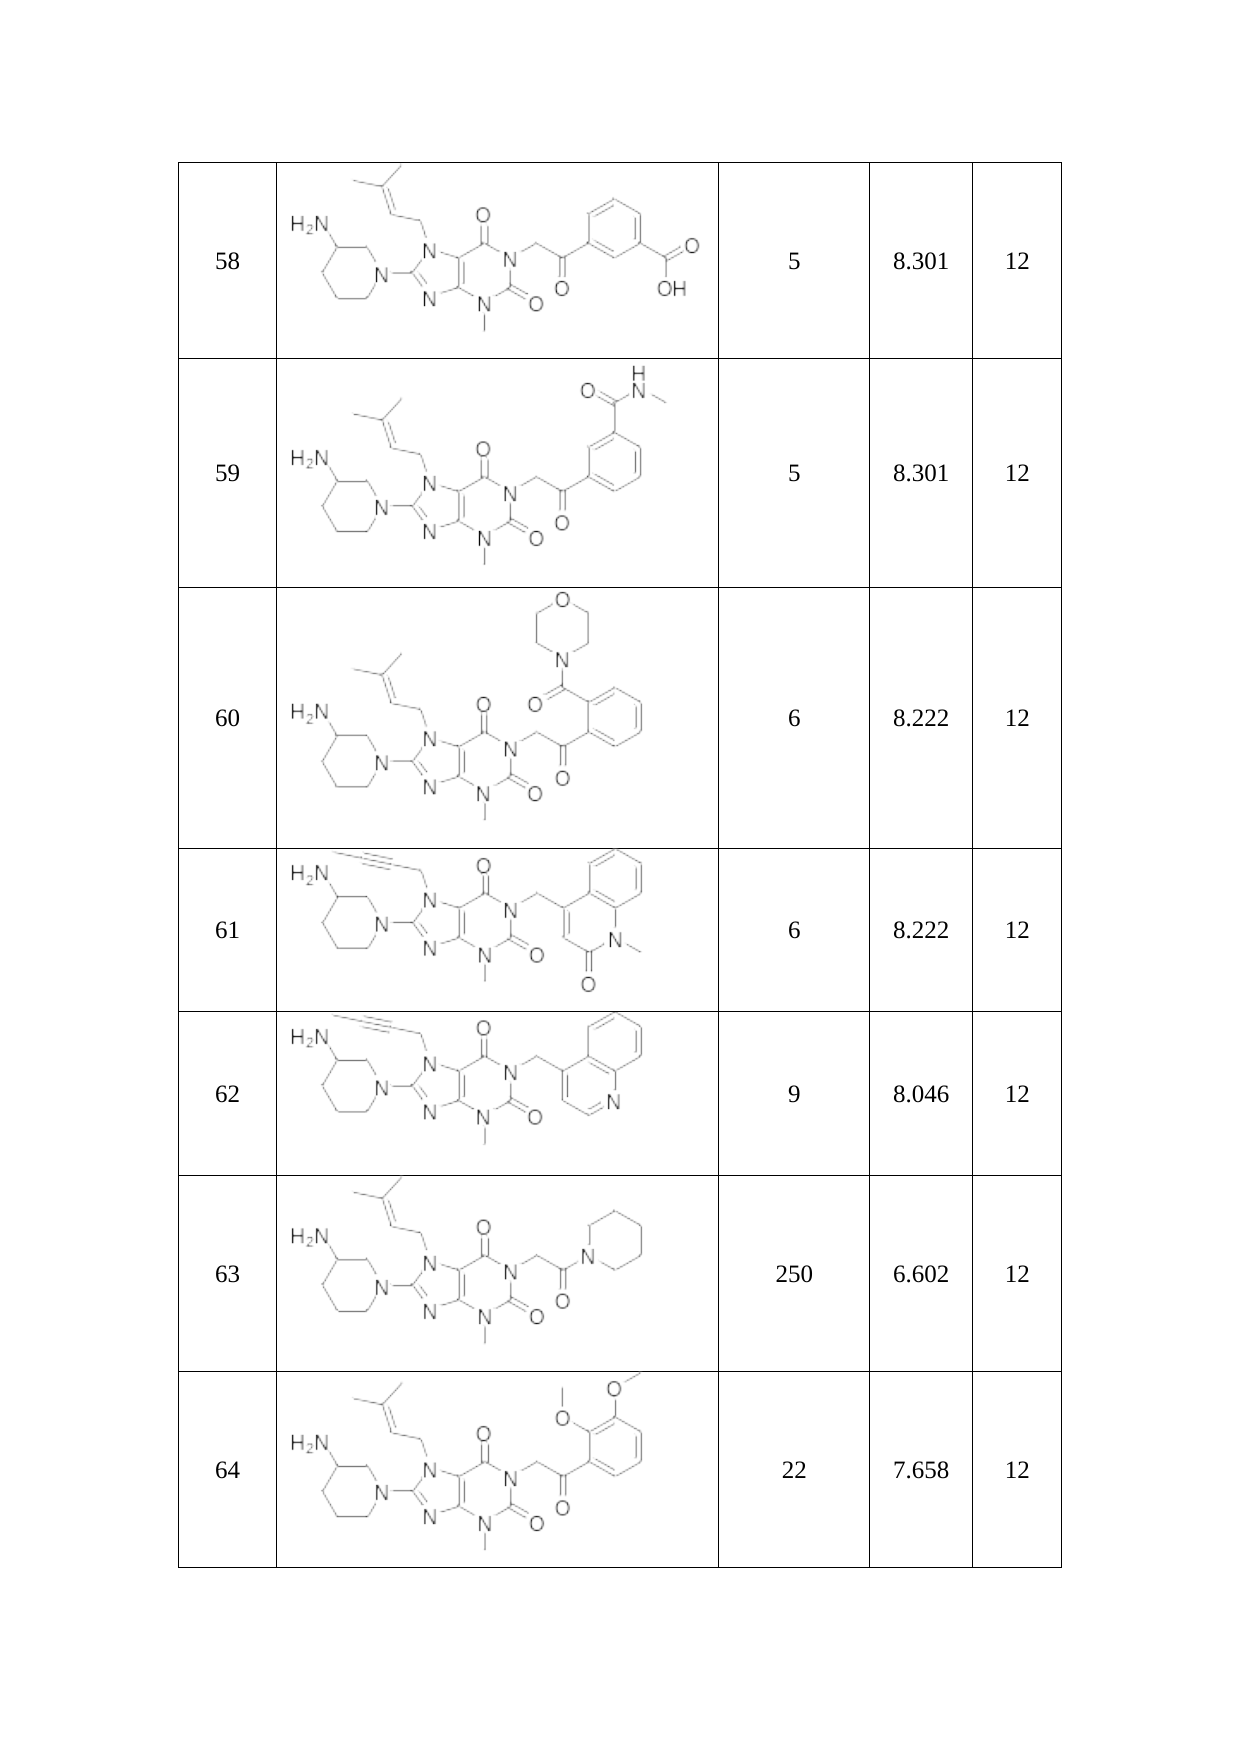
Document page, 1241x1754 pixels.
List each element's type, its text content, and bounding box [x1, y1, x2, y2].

table_cell 8.046 [870, 1012, 972, 1175]
table_cell 8.222 [870, 588, 972, 848]
table_cell 12 [973, 359, 1061, 587]
table_cell 22 [719, 1372, 869, 1567]
table_cell 8.222 [870, 849, 972, 1011]
table_cell 250 [719, 1176, 869, 1371]
table_cell [277, 1012, 718, 1175]
table_cell 6 [719, 588, 869, 848]
table_cell 5 [719, 163, 869, 358]
table_cell 62 [179, 1012, 276, 1175]
table_cell 63 [179, 1176, 276, 1371]
table_cell 9 [719, 1012, 869, 1175]
table_cell 8.301 [870, 163, 972, 358]
table_cell [277, 588, 718, 848]
table_cell 8.301 [870, 359, 972, 587]
table_cell 12 [973, 1176, 1061, 1371]
table_cell 12 [973, 163, 1061, 358]
table_cell [277, 1176, 718, 1371]
table_cell 59 [179, 359, 276, 587]
table_cell [277, 1372, 718, 1567]
table_cell 64 [179, 1372, 276, 1567]
table_cell 12 [973, 1012, 1061, 1175]
table_cell 12 [973, 1372, 1061, 1567]
table_cell 60 [179, 588, 276, 848]
table_cell 6 [719, 849, 869, 1011]
table_cell 12 [973, 849, 1061, 1011]
table_cell 12 [973, 588, 1061, 848]
table_cell [277, 849, 718, 1011]
table_cell 6.602 [870, 1176, 972, 1371]
table_cell 7.658 [870, 1372, 972, 1567]
table_cell [277, 163, 718, 358]
table_cell 58 [179, 163, 276, 358]
table_cell [277, 359, 718, 587]
table_cell 61 [179, 849, 276, 1011]
table_cell 5 [719, 359, 869, 587]
